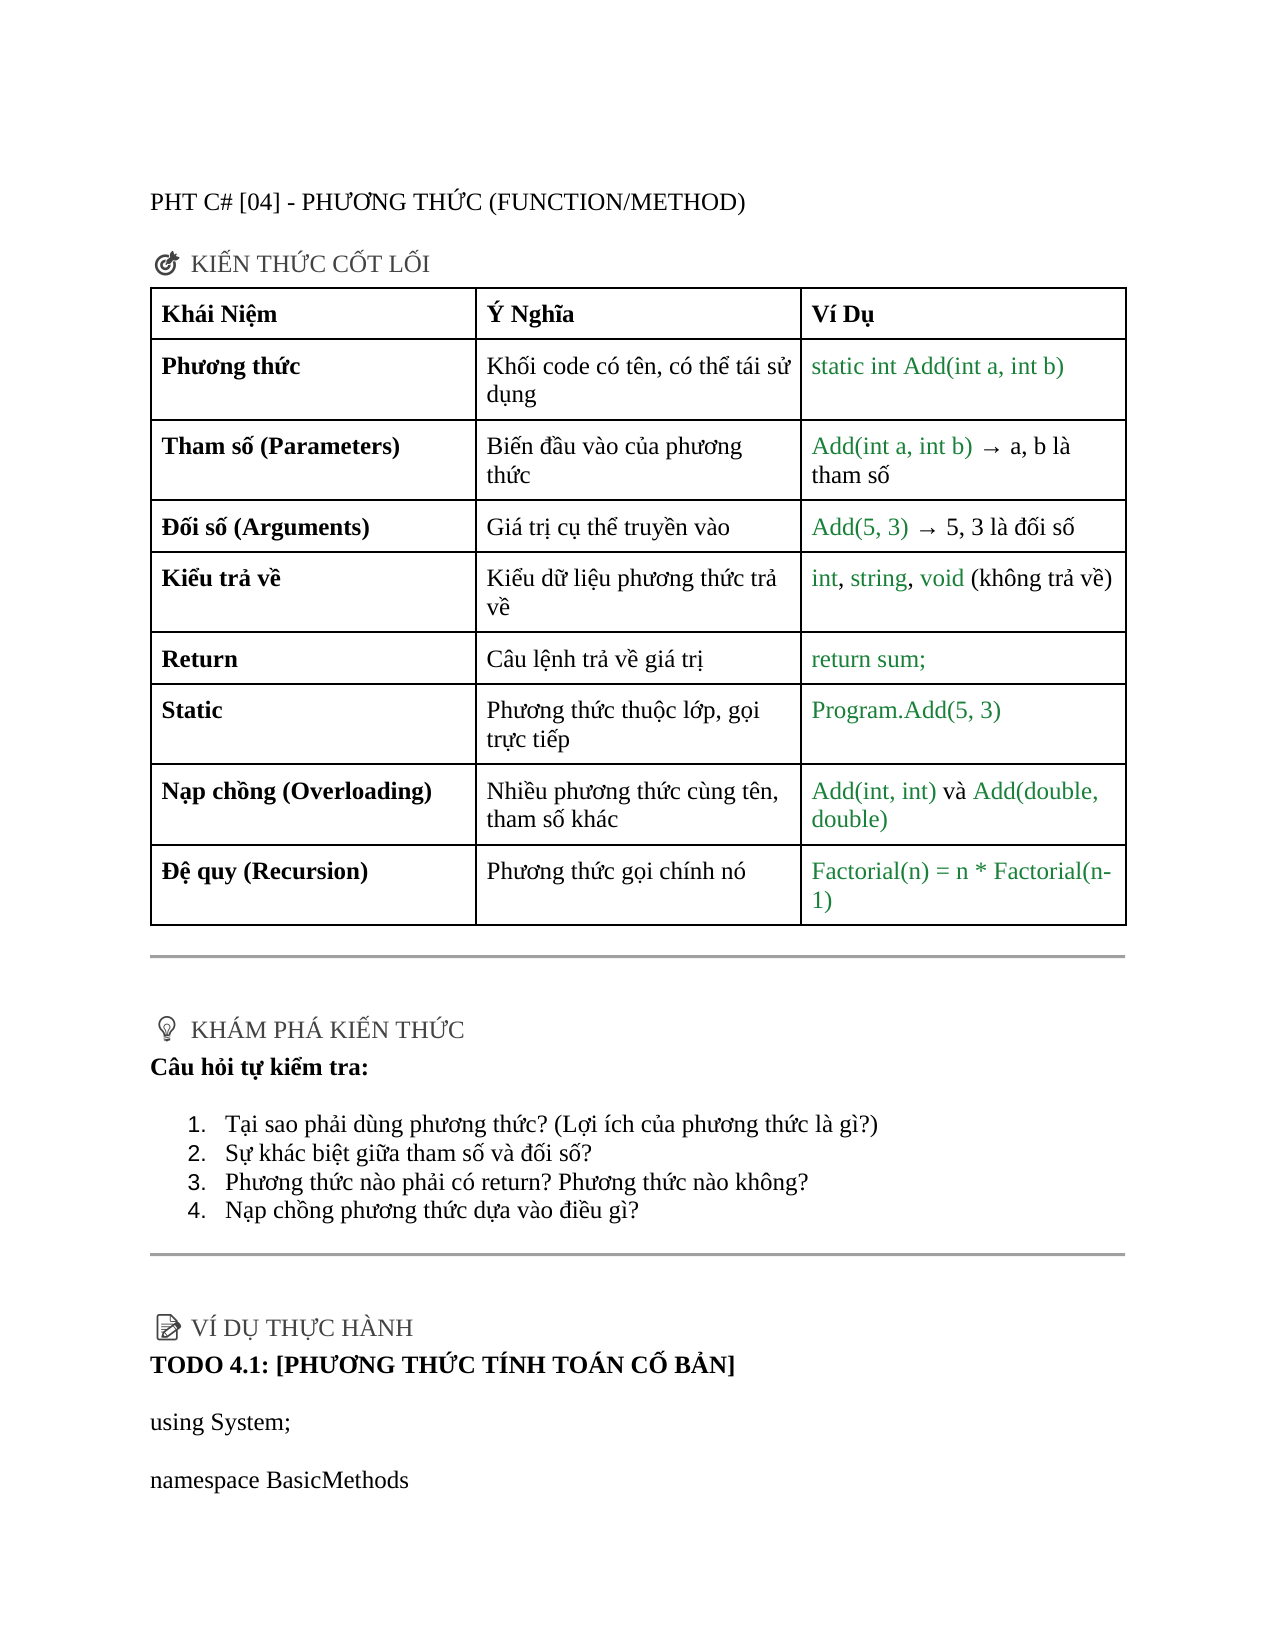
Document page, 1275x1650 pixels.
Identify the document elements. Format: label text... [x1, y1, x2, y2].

table_cell Đối số (Arguments) [152, 501, 475, 551]
table_cell Add(int a, int b) → a, b là tham số [802, 421, 1125, 499]
table_header Khái Niệm [152, 289, 475, 338]
table_header Ý Nghĩa [477, 289, 800, 338]
table_cell Nhiều phương thức cùng tên, tham số khác [477, 765, 800, 844]
table_header Ví Dụ [802, 289, 1125, 338]
table_cell Add(5, 3) → 5, 3 là đối số [802, 501, 1125, 551]
subtitle 🎯 KIẾN THỨC CỐT LỐI [150, 249, 1125, 278]
subtitle PHT C# [04] - PHƯƠNG THỨC (FUNCTION/METHOD) [150, 187, 1125, 216]
list Sự khác biệt giữa tham số và đối số? [187, 1138, 1125, 1167]
table_cell Static [152, 685, 475, 763]
table_cell Tham số (Parameters) [152, 421, 475, 499]
subtitle 💡 KHÁM PHÁ KIẾN THỨC [150, 1015, 1125, 1043]
table_cell Câu lệnh trả về giá trị [477, 633, 800, 683]
table_cell Program.Add(5, 3) [802, 685, 1125, 763]
text using System; [150, 1407, 1125, 1436]
table_cell Add(int, int) và Add(double, double) [802, 765, 1125, 844]
subtitle 📝 VÍ DỤ THỰC HÀNH [150, 1313, 1125, 1341]
table_cell int, string, void (không trả về) [802, 553, 1125, 631]
table_cell Khối code có tên, có thể tái sử dụng [477, 340, 800, 419]
table_cell Đệ quy (Recursion) [152, 846, 475, 924]
table_cell Nạp chồng (Overloading) [152, 765, 475, 844]
table_cell Return [152, 633, 475, 683]
table_cell return sum; [802, 633, 1125, 683]
table_cell Phương thức thuộc lớp, gọi trực tiếp [477, 685, 800, 763]
text namespace BasicMethods [150, 1465, 1125, 1493]
table_cell Giá trị cụ thể truyền vào [477, 501, 800, 551]
table_cell Factorial(n) = n * Factorial(n-1) [802, 846, 1125, 924]
text Câu hỏi tự kiểm tra: [150, 1052, 1125, 1081]
table_cell Phương thức [152, 340, 475, 419]
text TODO 4.1: [PHƯƠNG THỨC TÍNH TOÁN CỐ BẢN] [150, 1350, 1125, 1378]
table_cell Phương thức gọi chính nó [477, 846, 800, 924]
table_cell Kiểu dữ liệu phương thức trả về [477, 553, 800, 631]
table_cell Biến đầu vào của phương thức [477, 421, 800, 499]
table_cell static int Add(int a, int b) [802, 340, 1125, 419]
list Nạp chồng phương thức dựa vào điều gì? [187, 1196, 1125, 1224]
list Phương thức nào phải có return? Phương thức nào không? [187, 1167, 1125, 1196]
table_cell Kiểu trả về [152, 553, 475, 631]
list Tại sao phải dùng phương thức? (Lợi ích của phương thức là gì?) [187, 1109, 1125, 1138]
